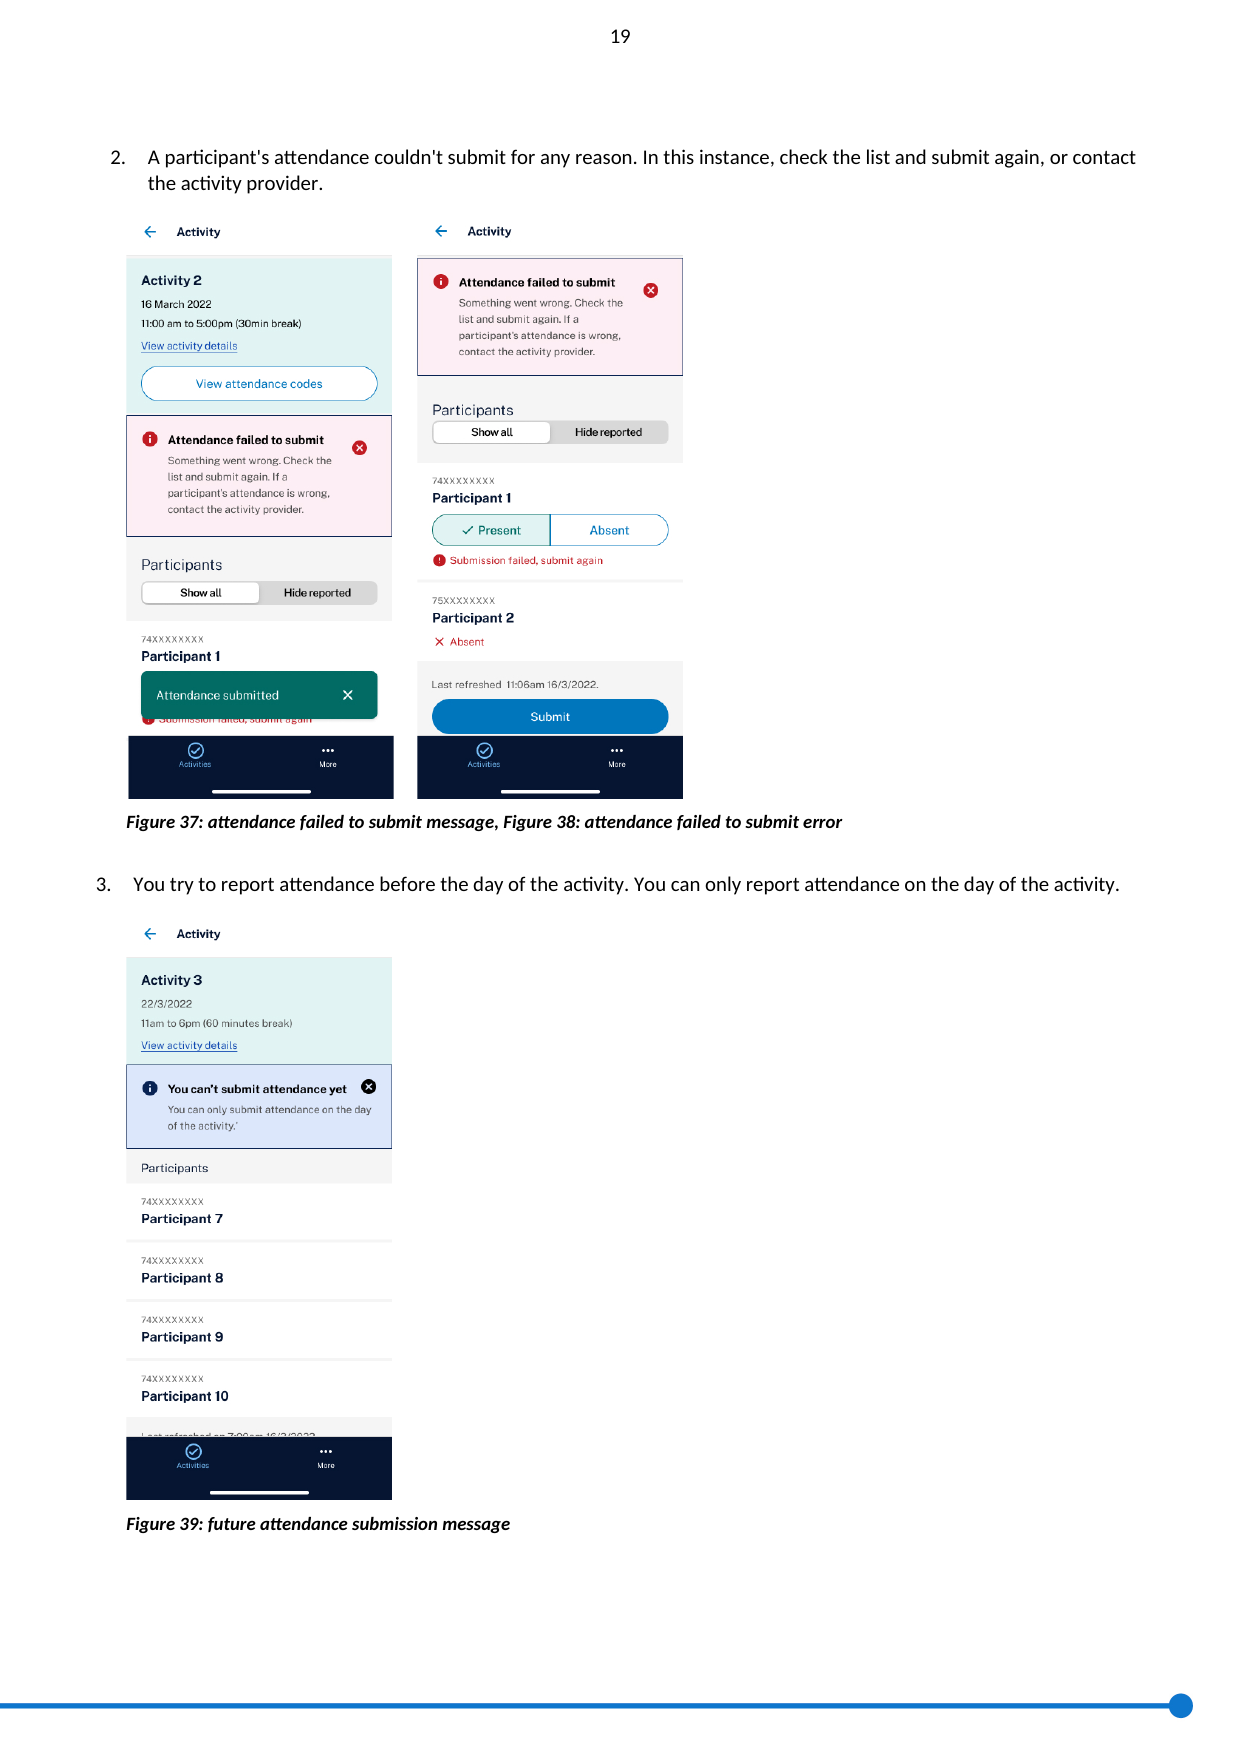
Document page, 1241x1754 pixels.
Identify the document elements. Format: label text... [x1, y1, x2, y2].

list A participant's attendance couldn't submit for any reason. In this instance, check the list and submit again, or contact the activity provider. [110, 144, 1152, 195]
text Figure 37: attendance failed to submit message, Figure 38: attendance failed to submit error [89, 811, 1152, 833]
picture [417, 207, 683, 799]
picture [0, 1682, 1241, 1753]
list You try to report attendance before the day of the activity. You can only report attendance on the day of the activity. [96, 871, 1152, 897]
text Figure 39: future attendance submission message [89, 1512, 1152, 1535]
picture [126, 909, 392, 1500]
picture [126, 207, 394, 799]
